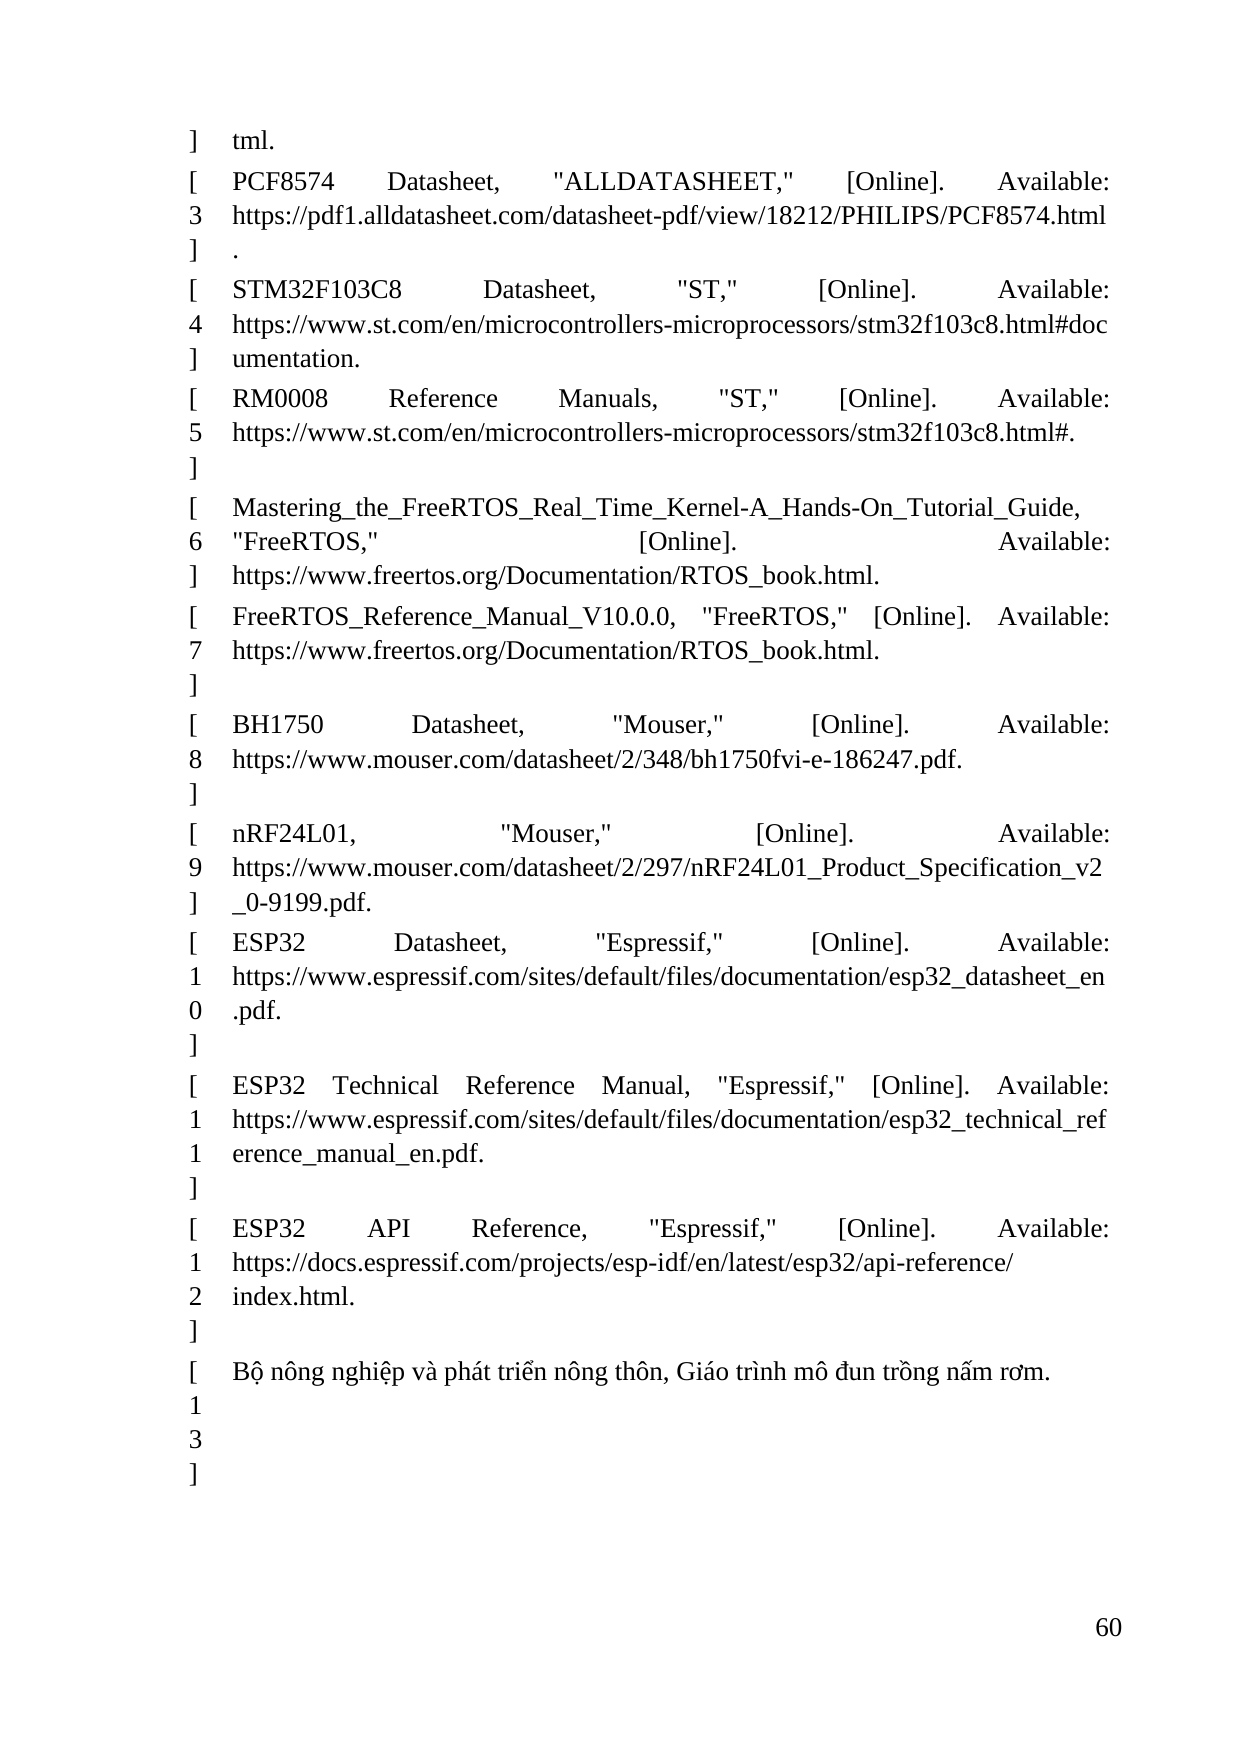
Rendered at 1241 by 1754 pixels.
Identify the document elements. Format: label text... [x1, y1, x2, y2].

table_cell ESP32 API Reference, "Espressif," [Online]. Available: https://docs.espressif.com/projects/esp-idf/en/latest/esp32/api-reference/index.html. [221, 1206, 1122, 1348]
table_cell [13] [177, 1349, 221, 1491]
table_cell [5] [177, 376, 221, 485]
table_cell PCF8574 Datasheet, "ALLDATASHEET," [Online]. Available: https://pdf1.alldatasheet.com/datasheet-pdf/view/18212/PHILIPS/PCF8574.html. [221, 159, 1122, 267]
table_cell [11] [177, 1063, 221, 1206]
table_cell [8] [177, 702, 221, 811]
table_cell Mastering_the_FreeRTOS_Real_Time_Kernel-A_Hands-On_Tutorial_Guide, "FreeRTOS," [Online]. Available: https://www.freertos.org/Documentation/RTOS_book.html. [221, 485, 1122, 593]
table_cell [10] [177, 920, 221, 1063]
table_cell FreeRTOS_Reference_Manual_V10.0.0, "FreeRTOS," [Online]. Available: https://www.freertos.org/Documentation/RTOS_book.html. [221, 594, 1122, 702]
table_cell ESP32 Technical Reference Manual, "Espressif," [Online]. Available: https://www.espressif.com/sites/default/files/documentation/esp32_technical_reference_manual_en.pdf. [221, 1063, 1122, 1206]
table_cell [6] [177, 485, 221, 593]
table_cell [4] [177, 267, 221, 376]
table_cell STM32F103C8 Datasheet, "ST," [Online]. Available: https://www.st.com/en/microcontrollers-microprocessors/stm32f103c8.html#documentation. [221, 267, 1122, 376]
table_cell BH1750 Datasheet, "Mouser," [Online]. Available: https://www.mouser.com/datasheet/2/348/bh1750fvi-e-186247.pdf. [221, 702, 1122, 811]
table_cell [2] [177, 118, 221, 158]
table_cell [7] [177, 594, 221, 702]
table_cell nRF24L01, "Mouser," [Online]. Available: https://www.mouser.com/datasheet/2/297/nRF24L01_Product_Specification_v2_0-9199.pdf. [221, 811, 1122, 920]
table_cell [3] [177, 159, 221, 267]
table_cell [221, 118, 1122, 158]
table_cell [12] [177, 1206, 221, 1348]
table_cell [9] [177, 811, 221, 920]
table_cell RM0008 Reference Manuals, "ST," [Online]. Available: https://www.st.com/en/microcontrollers-microprocessors/stm32f103c8.html#. [221, 376, 1122, 485]
table_cell Bộ nông nghiệp và phát triển nông thôn, Giáo trình mô đun trồng nấm rơm. [221, 1349, 1122, 1491]
table_cell ESP32 Datasheet, "Espressif," [Online]. Available: https://www.espressif.com/sites/default/files/documentation/esp32_datasheet_en.pdf. [221, 920, 1122, 1063]
